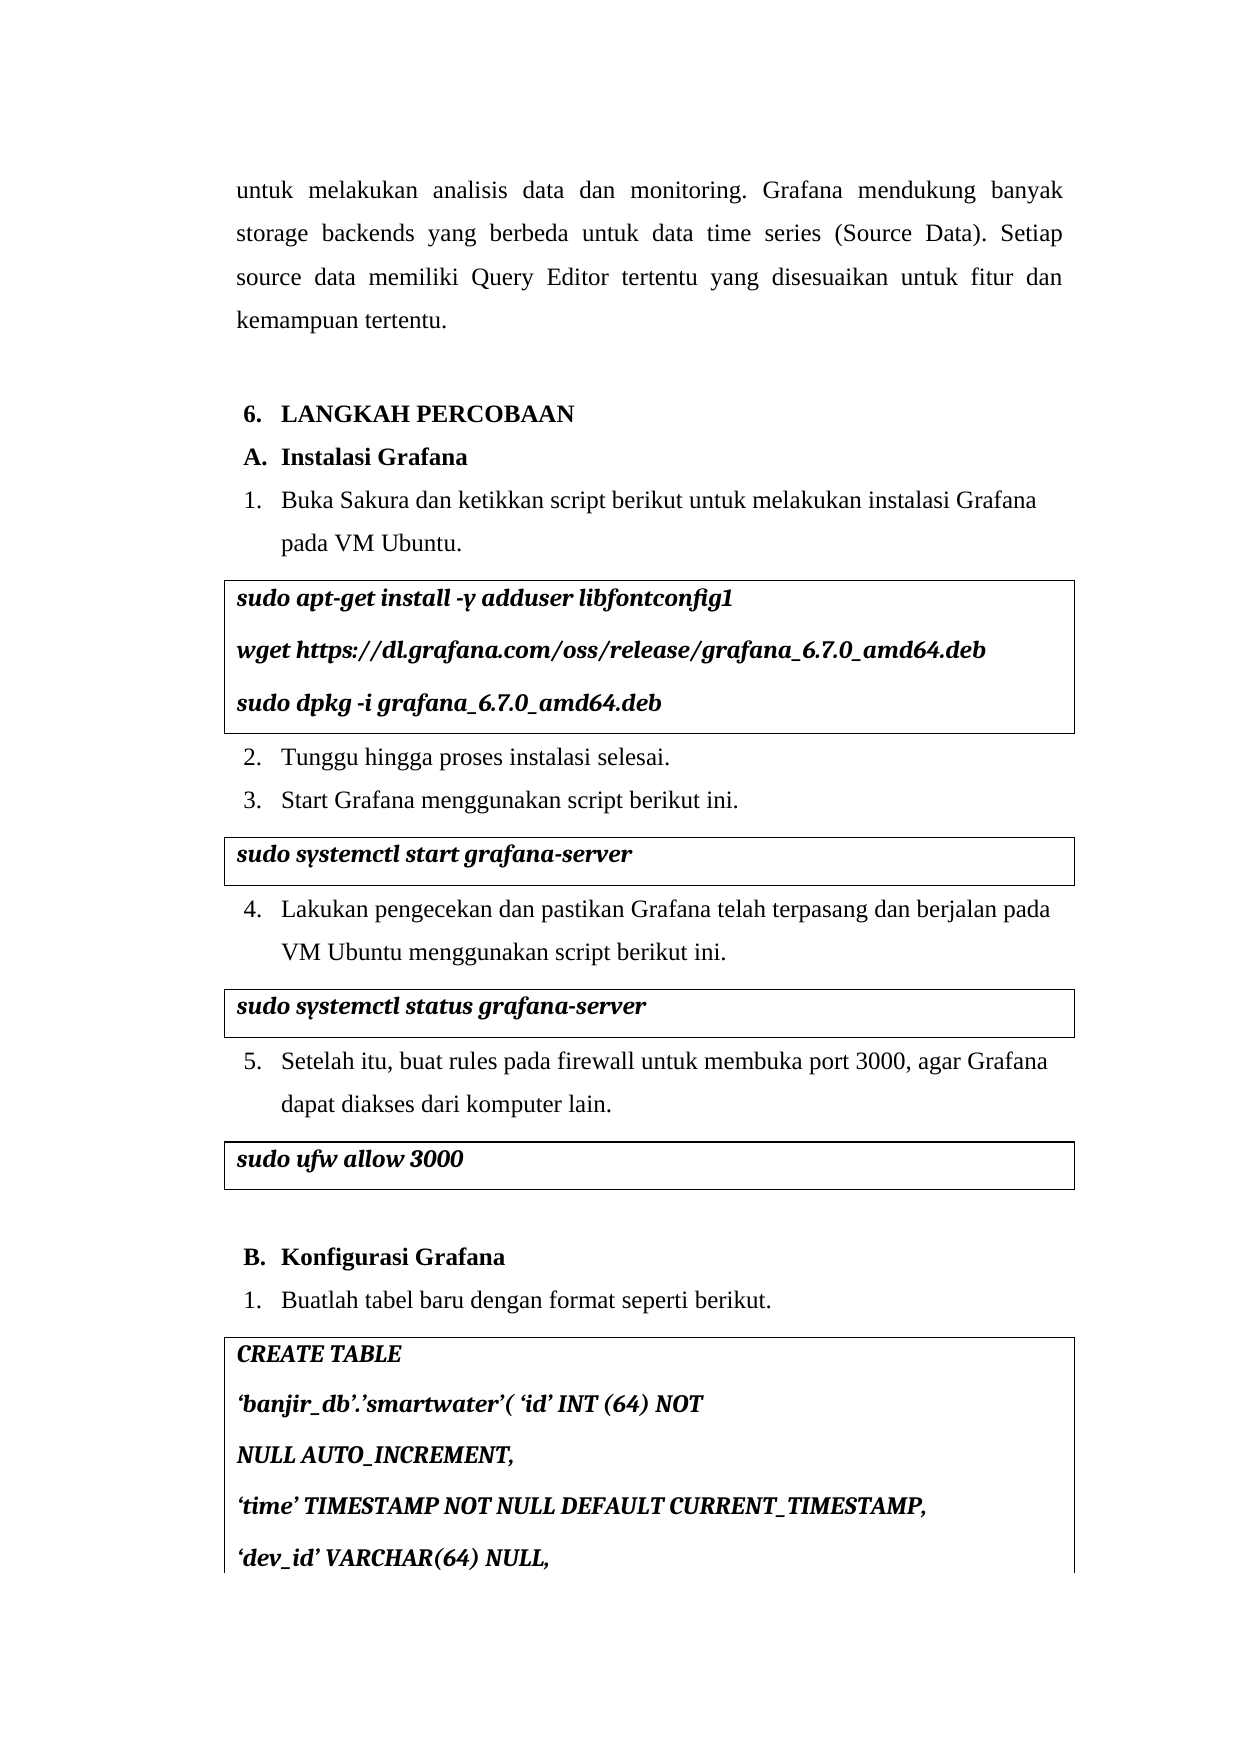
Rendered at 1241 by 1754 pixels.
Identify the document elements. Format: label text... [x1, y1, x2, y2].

list Instalasi Grafana [243, 442, 1113, 471]
subtitle Konfigurasi Grafana [243, 1242, 1113, 1270]
list Buka Sakura dan ketikkan script berikut untuk melakukan instalasi Grafana pada VM Ubuntu. [243, 485, 1037, 557]
subtitle LANGKAH PERCOBAAN [243, 399, 1113, 428]
list Buatlah tabel baru dengan format seperti berikut. [243, 1285, 1113, 1313]
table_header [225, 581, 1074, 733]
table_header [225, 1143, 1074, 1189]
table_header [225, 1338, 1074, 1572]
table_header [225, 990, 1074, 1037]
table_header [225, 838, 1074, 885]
list Tunggu hingga proses instalasi selesai. [243, 742, 1113, 771]
list Start Grafana menggunakan script berikut ini. [243, 785, 1113, 814]
list Setelah itu, buat rules pada firewall untuk membuka port 3000, agar Grafana dapat diakses dari komputer lain. [243, 1046, 1048, 1118]
text untuk melakukan analisis data dan monitoring. Grafana mendukung banyak storage backends yang berbeda untuk data time series (Source Data). Setiap source data memiliki Query Editor tertentu yang disesuaikan untuk fitur dan kemampuan tertentu. [236, 175, 1064, 333]
list Lakukan pengecekan dan pastikan Grafana telah terpasang dan berjalan pada VM Ubuntu menggunakan script berikut ini. [243, 894, 1051, 966]
